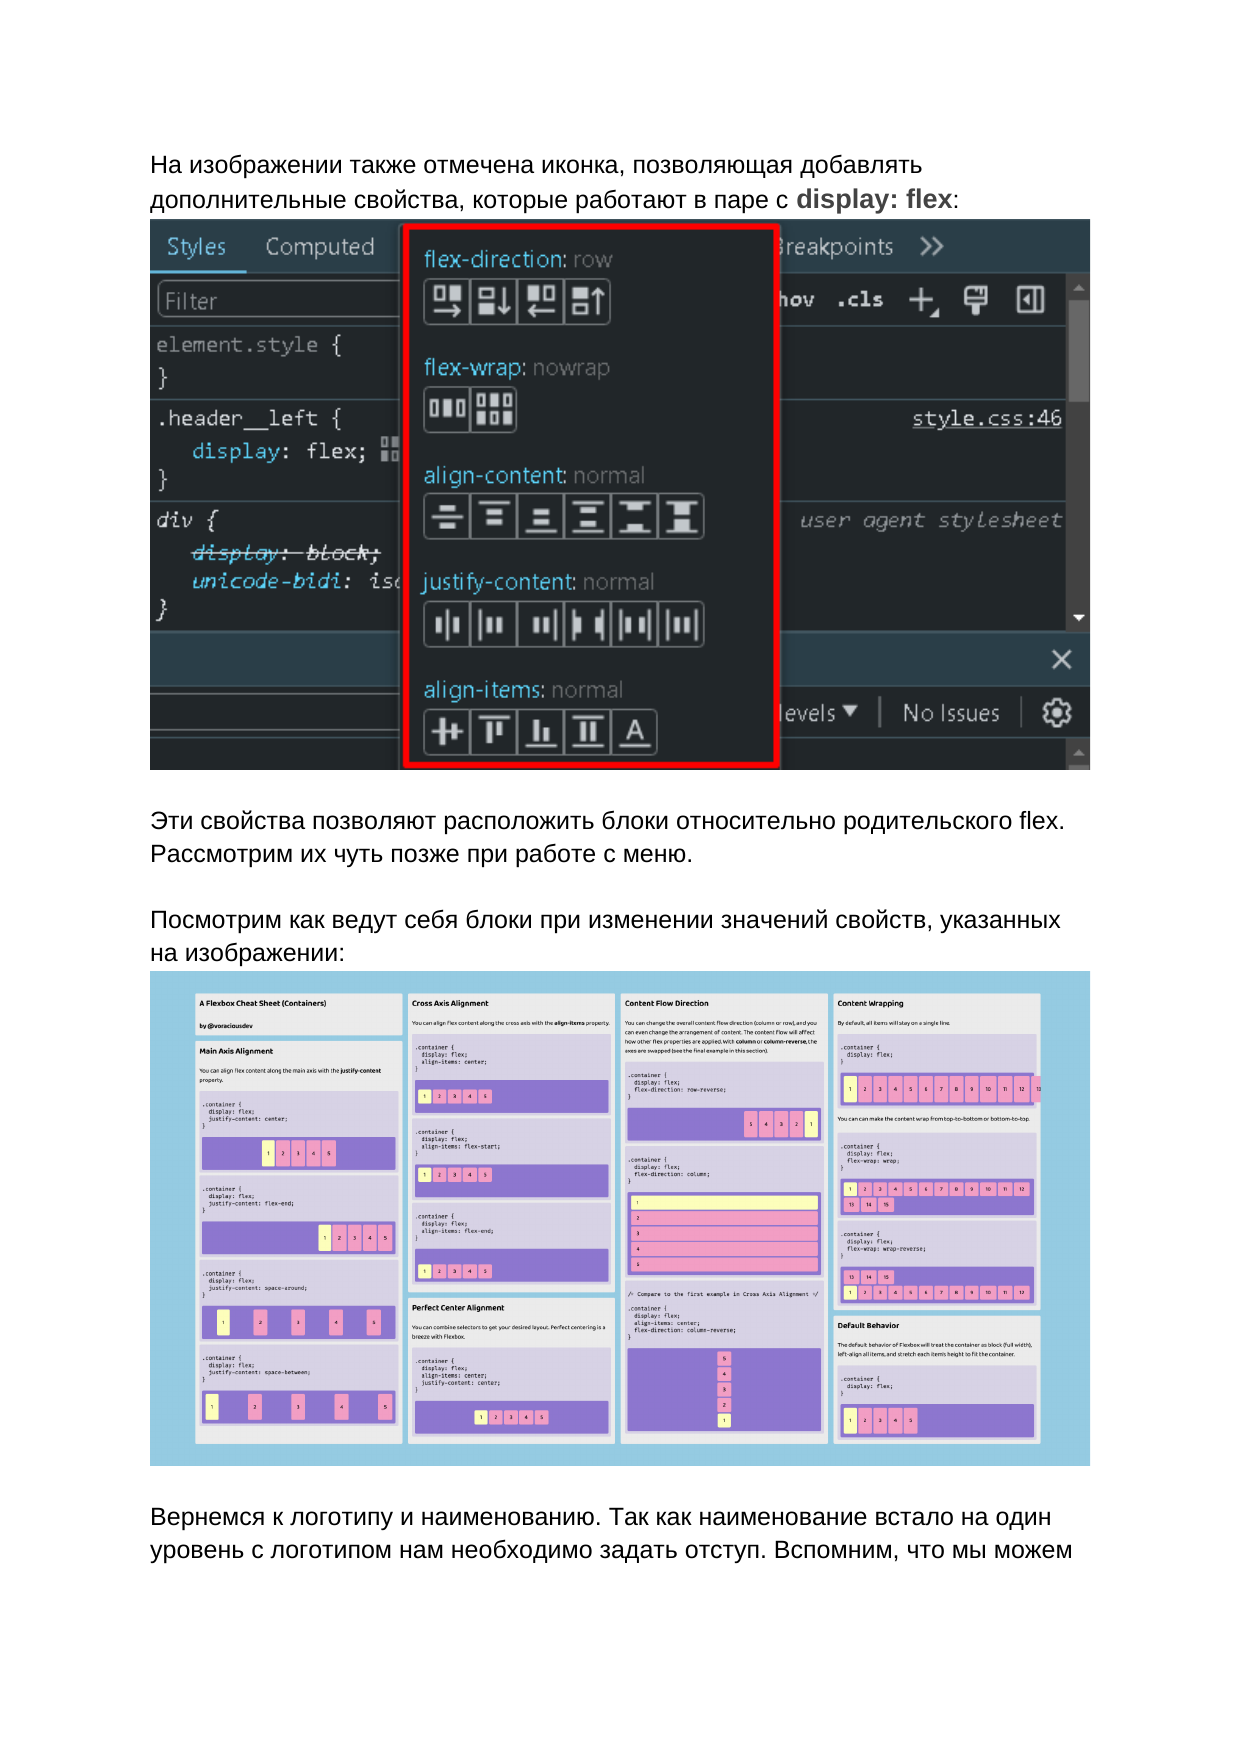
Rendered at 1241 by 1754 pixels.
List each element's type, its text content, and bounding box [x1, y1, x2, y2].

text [150, 1502, 1090, 1564]
text Эти свойства позволяют расположить блоки относительно родительского flex. Рассмотрим их чуть позже при работе с меню. [150, 806, 1090, 868]
text Посмотрим как ведут себя блоки при изменении значений свойств, указанных на изображении: [150, 905, 1090, 967]
picture [150, 971, 1091, 1466]
picture [150, 219, 1091, 770]
text На изображении также отмечена иконка, позволяющая добавлять дополнительные свойства, которые работают в паре с display: flex: [150, 150, 1090, 215]
